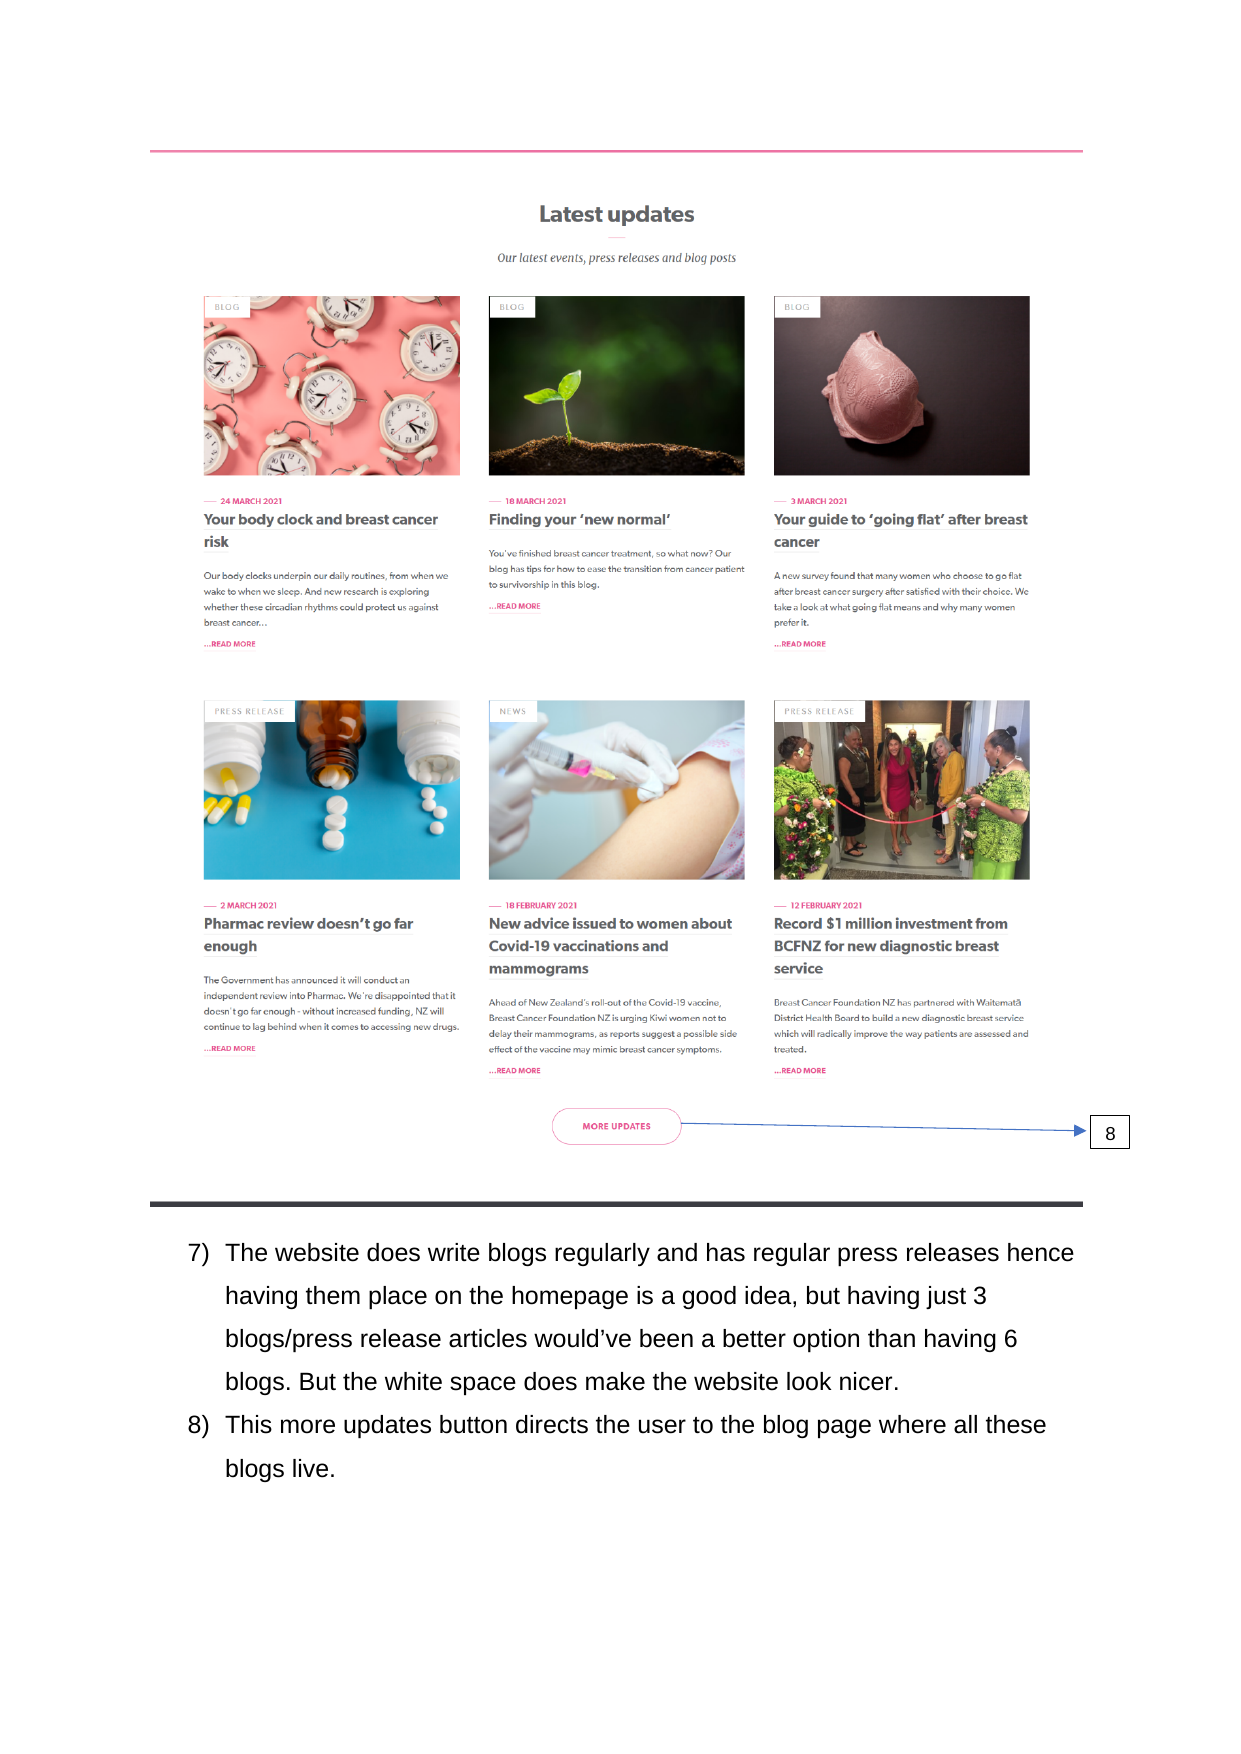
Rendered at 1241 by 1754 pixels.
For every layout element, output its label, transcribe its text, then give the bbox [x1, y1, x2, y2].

list This more updates button directs the user to the blog page where all these blogs live. [187, 1410, 1090, 1482]
picture [150, 150, 1083, 1207]
list The website does write blogs regularly and has regular press releases hence having them place on the homepage is a good idea, but having just 3 blogs/press release articles would’ve been a better option than having 6 blogs. But the white space does make the website look nicer. [187, 1238, 1090, 1396]
